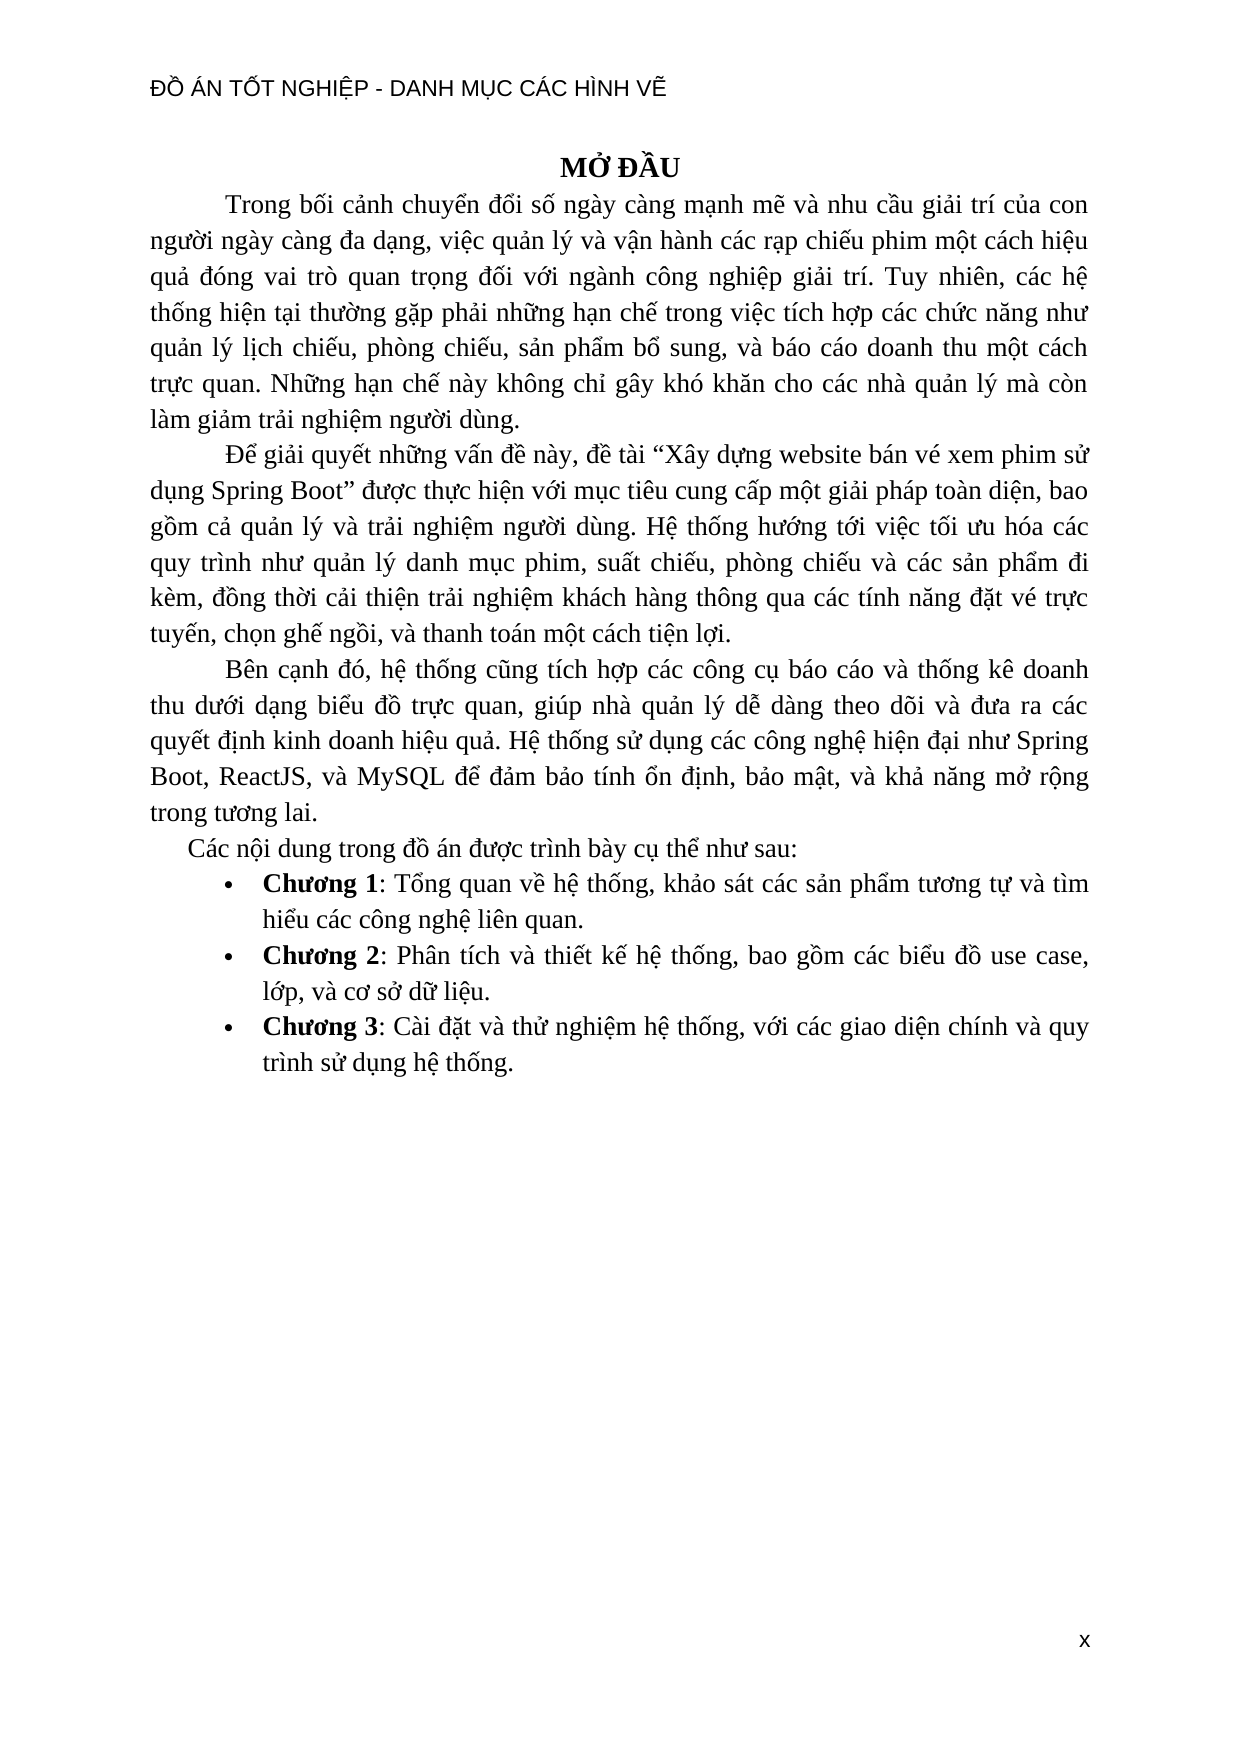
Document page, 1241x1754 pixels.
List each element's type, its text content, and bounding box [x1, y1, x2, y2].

subtitle MỞ ĐẦU [150, 150, 1090, 183]
list Chương 1: Tổng quan về hệ thống, khảo sát các sản phẩm tương tự và tìm hiểu các công nghệ liên quan. [225, 867, 1090, 934]
text Để giải quyết những vấn đề này, đề tài “Xây dựng website bán vé xem phim sử dụng Spring Boot” được thực hiện với mục tiêu cung cấp một giải pháp toàn diện, bao gồm cả quản lý và trải nghiệm người dùng. Hệ thống hướng tới việc tối ưu hóa các quy trình như quản lý danh mục phim, suất chiếu, phòng chiếu và các sản phẩm đi kèm, đồng thời cải thiện trải nghiệm khách hàng thông qua các tính năng đặt vé trực tuyến, chọn ghế ngồi, và thanh toán một cách tiện lợi. [150, 439, 1090, 648]
list Chương 2: Phân tích và thiết kế hệ thống, bao gồm các biểu đồ use case, lớp, và cơ sở dữ liệu. [225, 939, 1090, 1006]
list Chương 3: Cài đặt và thử nghiệm hệ thống, với các giao diện chính và quy trình sử dụng hệ thống. [225, 1010, 1090, 1077]
text Bên cạnh đó, hệ thống cũng tích hợp các công cụ báo cáo và thống kê doanh thu dưới dạng biểu đồ trực quan, giúp nhà quản lý dễ dàng theo dõi và đưa ra các quyết định kinh doanh hiệu quả. Hệ thống sử dụng các công nghệ hiện đại như Spring Boot, ReactJS, và MySQL để đảm bảo tính ổn định, bảo mật, và khả năng mở rộng trong tương lai. [150, 653, 1090, 827]
text Các nội dung trong đồ án được trình bày cụ thể như sau: [150, 832, 1090, 863]
text Trong bối cảnh chuyển đổi số ngày càng mạnh mẽ và nhu cầu giải trí của con người ngày càng đa dạng, việc quản lý và vận hành các rạp chiếu phim một cách hiệu quả đóng vai trò quan trọng đối với ngành công nghiệp giải trí. Tuy nhiên, các hệ thống hiện tại thường gặp phải những hạn chế trong việc tích hợp các chức năng như quản lý lịch chiếu, phòng chiếu, sản phẩm bổ sung, và báo cáo doanh thu một cách trực quan. Những hạn chế này không chỉ gây khó khăn cho các nhà quản lý mà còn làm giảm trải nghiệm người dùng. [150, 188, 1090, 434]
